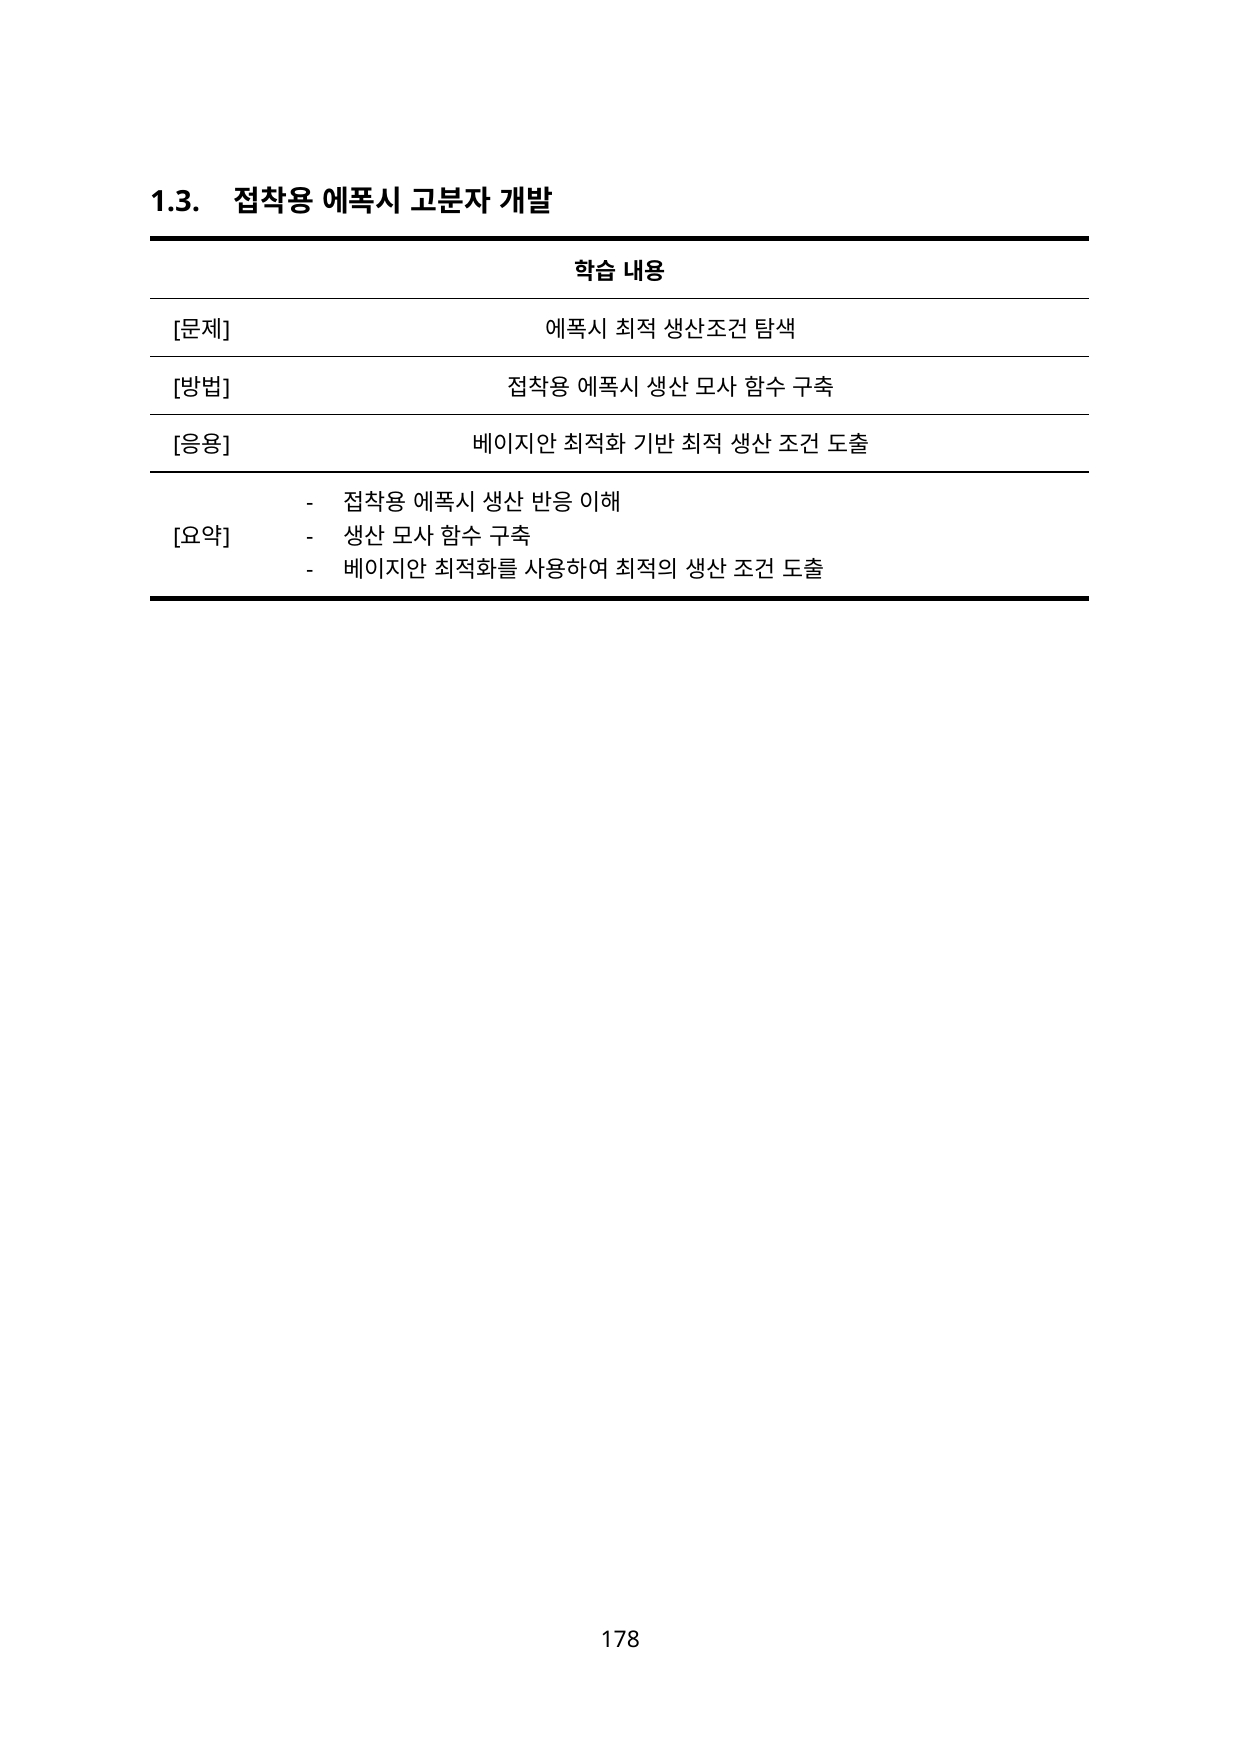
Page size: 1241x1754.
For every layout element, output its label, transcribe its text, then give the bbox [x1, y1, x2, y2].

table_cell [문제] [150, 299, 253, 356]
table_cell [요약] [150, 473, 253, 596]
table_cell 에폭시 최적 생산조건 탐색 [253, 299, 1089, 356]
table_cell [응용] [150, 415, 253, 471]
table_cell 접착용 에폭시 생산 반응 이해 생산 모사 함수 구축 베이지안 최적화를 사용하여 최적의 생산 조건 도출 [253, 473, 1089, 596]
table_cell 접착용 에폭시 생산 모사 함수 구축 [253, 357, 1089, 413]
subtitle 접착용 에폭시 고분자 개발 [150, 177, 1090, 219]
table_cell 베이지안 최적화 기반 최적 생산 조건 도출 [253, 415, 1089, 471]
table_header 학습 내용 [150, 241, 1089, 298]
table_cell [방법] [150, 357, 253, 413]
